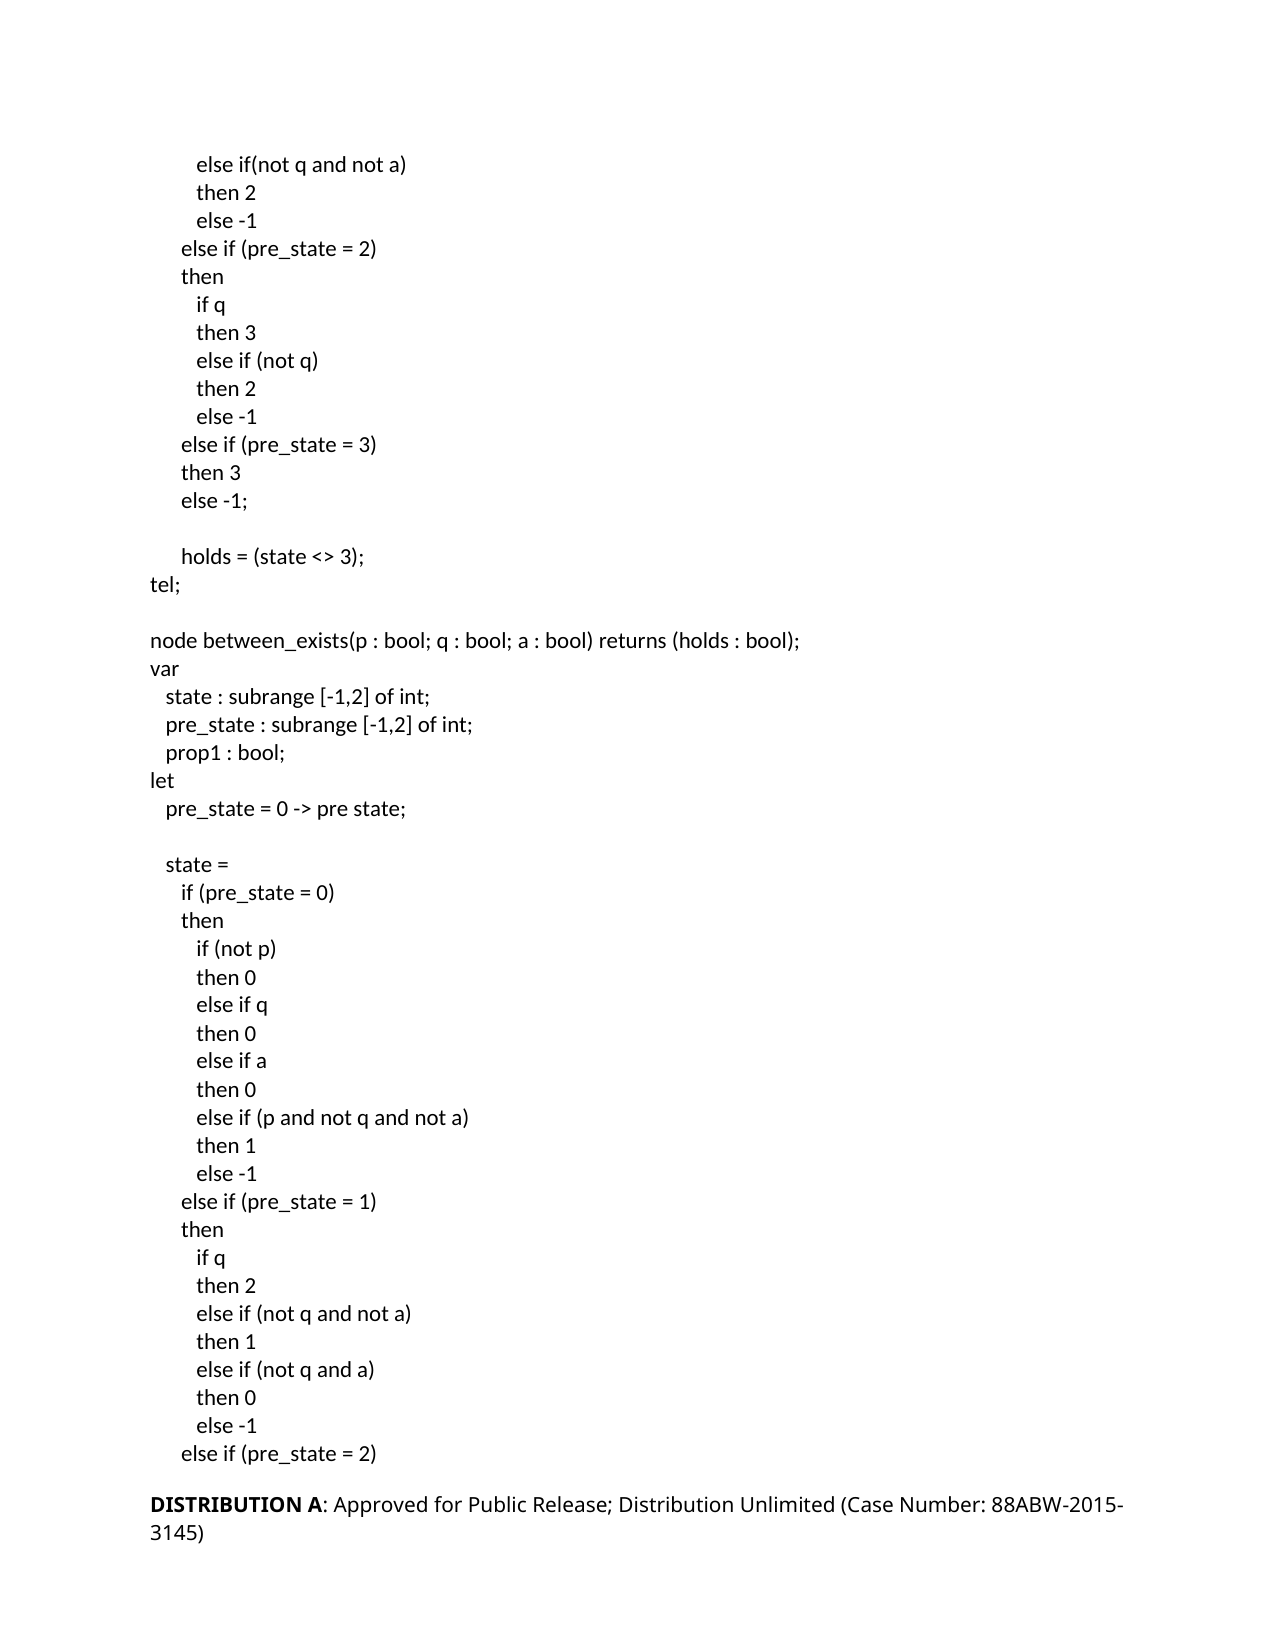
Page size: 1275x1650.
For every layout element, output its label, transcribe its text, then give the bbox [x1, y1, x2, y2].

text else -1 [150, 1411, 1125, 1439]
text pre_state : subrange [-1,2] of int; [150, 710, 1125, 738]
text prop1 : bool; [150, 738, 1125, 766]
text else if (not q) [150, 346, 1125, 374]
text node between_exists(p : bool; q : bool; a : bool) returns (holds : bool); [150, 626, 1125, 654]
text then 0 [150, 1075, 1125, 1103]
text let [150, 766, 1125, 794]
text var [150, 654, 1125, 682]
text if q [150, 1243, 1125, 1271]
text then 3 [150, 458, 1125, 486]
text holds = (state <> 3); [150, 542, 1125, 570]
text if q [150, 290, 1125, 318]
text then 2 [150, 1271, 1125, 1299]
text else if a [150, 1047, 1125, 1075]
text else if (pre_state = 3) [150, 430, 1125, 458]
text state : subrange [-1,2] of int; [150, 682, 1125, 710]
text then 0 [150, 1019, 1125, 1047]
text then 3 [150, 318, 1125, 346]
text then [150, 907, 1125, 934]
text else if (pre_state = 1) [150, 1187, 1125, 1215]
text else if q [150, 991, 1125, 1019]
text state = [150, 851, 1125, 878]
text else -1 [150, 1159, 1125, 1187]
text else -1; [150, 486, 1125, 514]
text else if (not q and a) [150, 1355, 1125, 1383]
text then [150, 262, 1125, 290]
text then 0 [150, 1383, 1125, 1411]
text then [150, 1215, 1125, 1243]
text then 1 [150, 1327, 1125, 1355]
text tel; [150, 570, 1125, 598]
text else if (pre_state = 2) [150, 234, 1125, 262]
text then 1 [150, 1131, 1125, 1159]
text else -1 [150, 206, 1125, 234]
text if (pre_state = 0) [150, 878, 1125, 907]
text then 2 [150, 178, 1125, 206]
text else if (not q and not a) [150, 1299, 1125, 1327]
text if (not p) [150, 934, 1125, 963]
text then 0 [150, 963, 1125, 991]
text else if(not q and not a) [150, 150, 1125, 178]
text then 2 [150, 374, 1125, 402]
text else if (pre_state = 2) [150, 1439, 1125, 1467]
text pre_state = 0 -> pre state; [150, 794, 1125, 822]
text else if (p and not q and not a) [150, 1103, 1125, 1131]
text else -1 [150, 402, 1125, 430]
